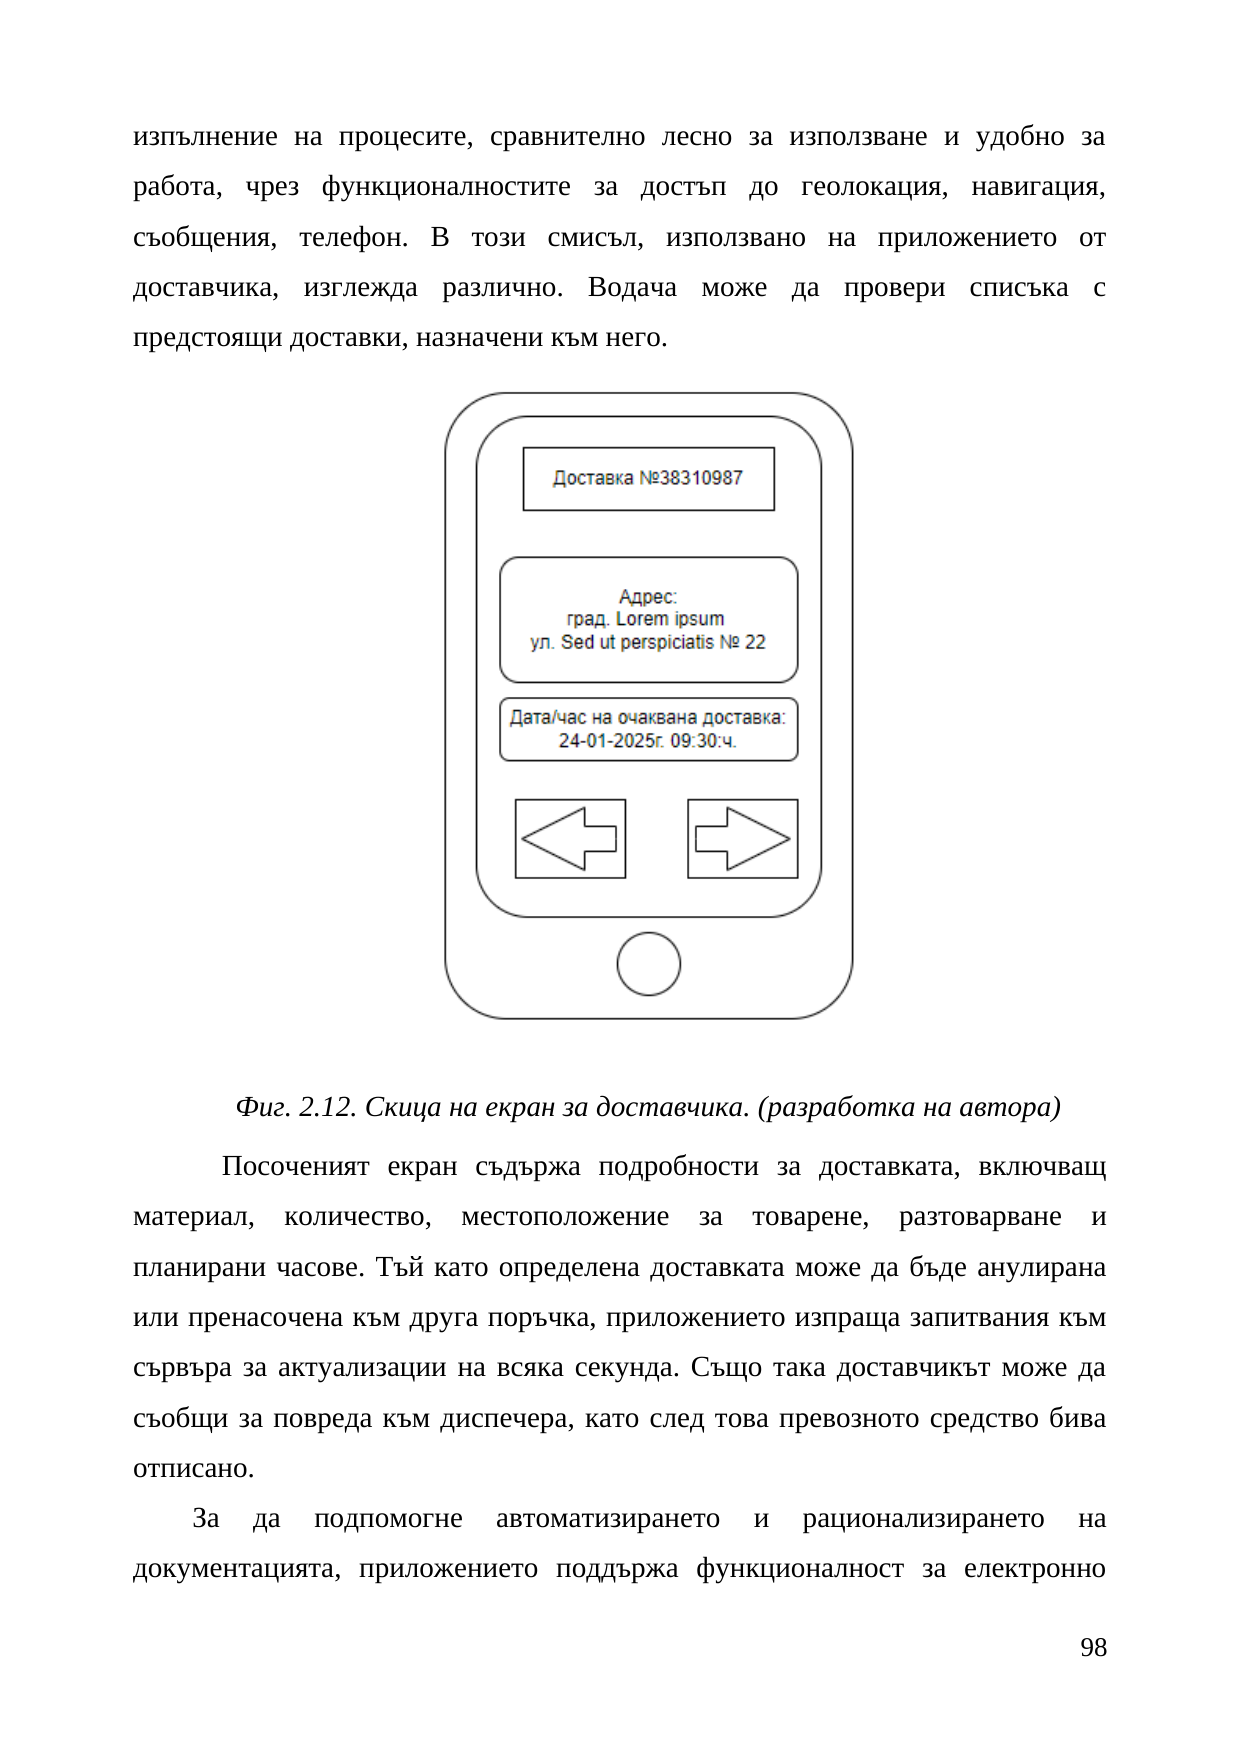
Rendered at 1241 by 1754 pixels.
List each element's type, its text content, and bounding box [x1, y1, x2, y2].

text Посоченият екран съдържа подробности за доставката, включващ материал, количество, местоположение за товарене, разтоварване и планирани часове. Тъй като определена доставката може да бъде анулирана или пренасочена към друга поръчка, приложението изпраща запитвания към сървъра за актуализации на всяка секунда. Също така доставчикът може да съобщи за повреда към диспечера, като след това превозното средство бива отписано. [133, 1148, 1107, 1483]
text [133, 1500, 1107, 1584]
picture [404, 369, 895, 1048]
title Фиг. 2.12. Скица на екран за доставчика. (разработка на автора) [133, 1089, 1107, 1123]
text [133, 118, 1107, 353]
